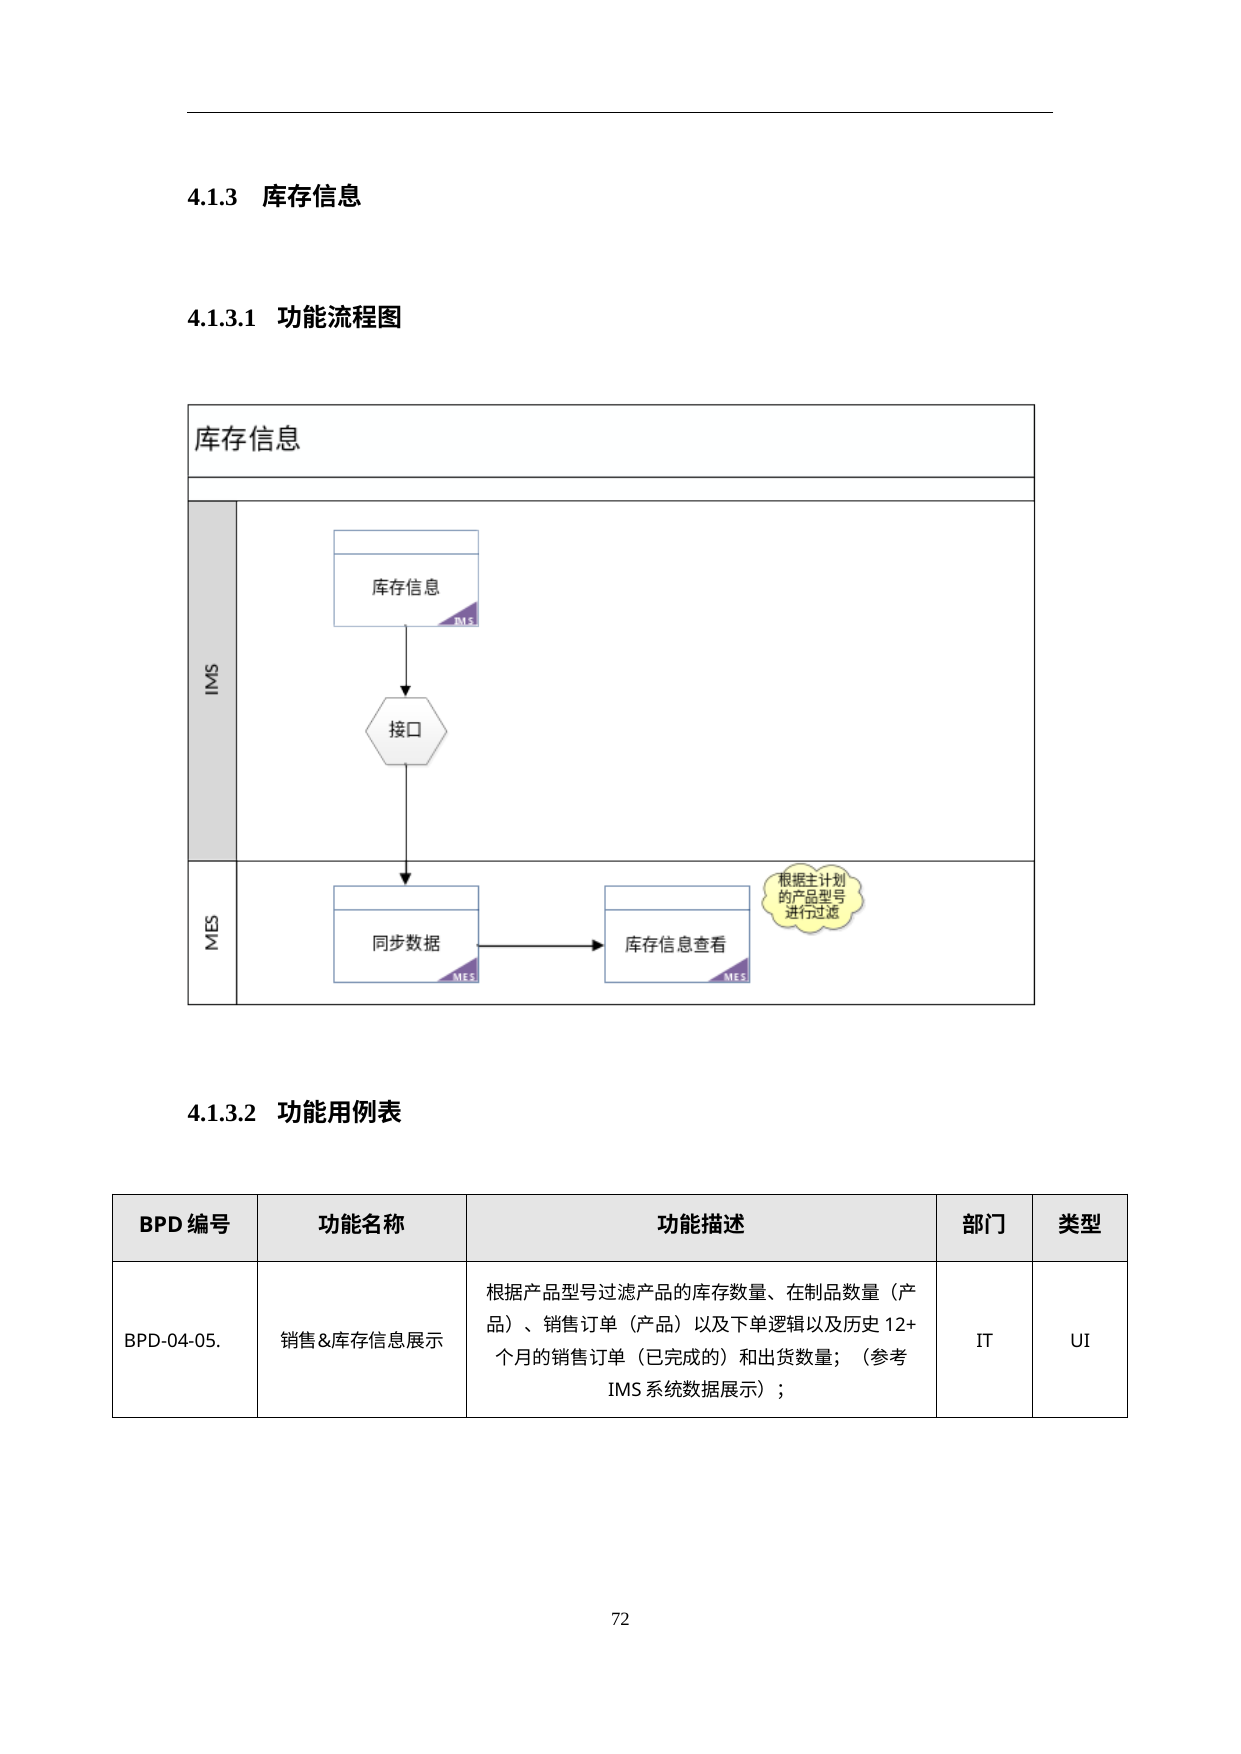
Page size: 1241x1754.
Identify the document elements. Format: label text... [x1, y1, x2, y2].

table_cell 根据产品型号过滤产品的库存数量、在制品数量（产品）、销售订单（产品）以及下单逻辑以及历史12+个月的销售订单（已完成的）和出货数量；（参考IMS系统数据展示）； [467, 1262, 936, 1417]
table_header BPD编号 [113, 1195, 257, 1261]
table_cell 销售&库存信息展示 [258, 1262, 466, 1417]
subtitle 功能流程图 [187, 283, 1053, 348]
subtitle 库存信息 [187, 162, 1053, 227]
table_cell IT [937, 1262, 1032, 1417]
table_header 部门 [937, 1195, 1032, 1261]
table_cell UI [1033, 1262, 1127, 1417]
table_header 功能描述 [467, 1195, 936, 1261]
table_header 功能名称 [258, 1195, 466, 1261]
table_header 类型 [1033, 1195, 1127, 1261]
subtitle 功能用例表 [187, 1078, 1053, 1143]
table_cell [113, 1262, 257, 1417]
